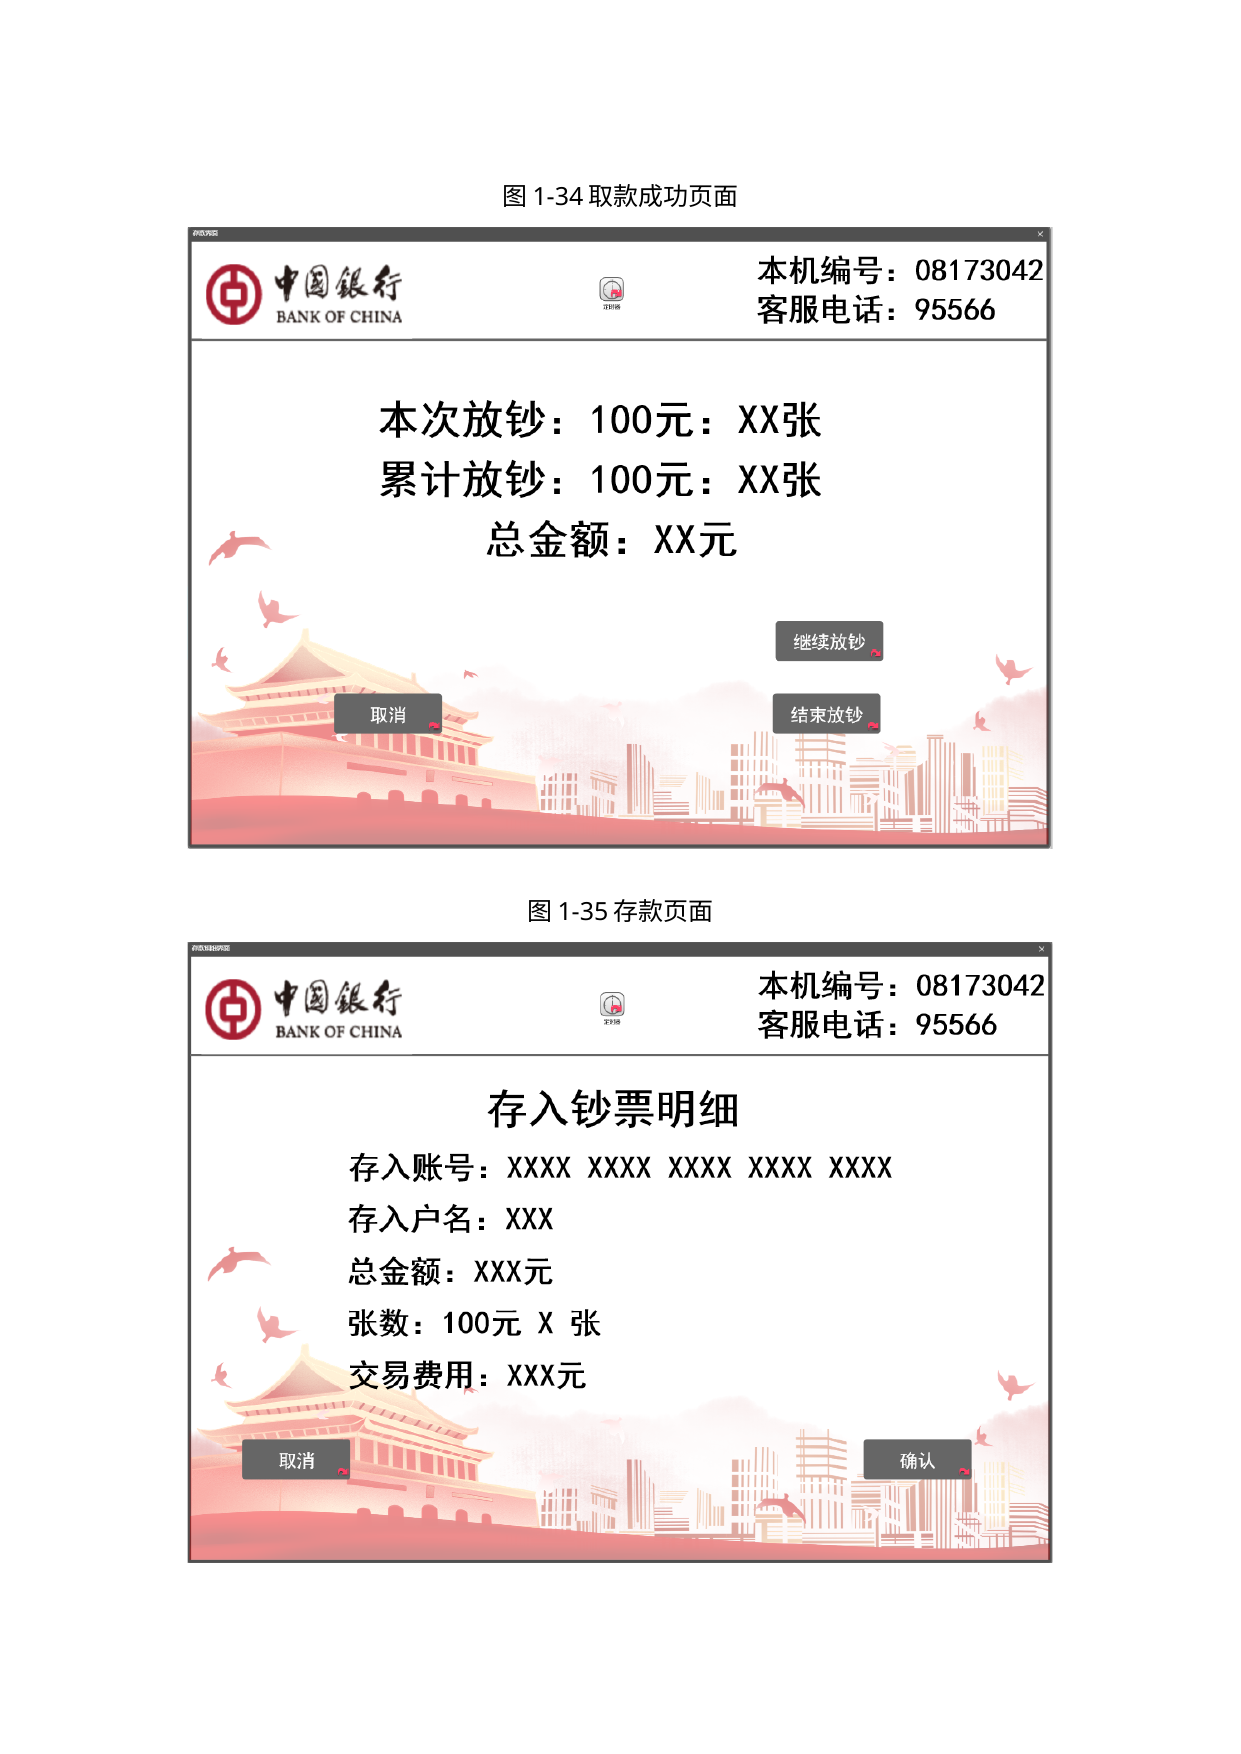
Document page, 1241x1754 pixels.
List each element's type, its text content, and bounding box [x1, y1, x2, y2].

picture [187, 227, 1053, 849]
text 图1-34取款成功页面 [187, 162, 1053, 227]
text 图1-35存款页面 [187, 877, 1053, 942]
picture [187, 942, 1053, 1563]
